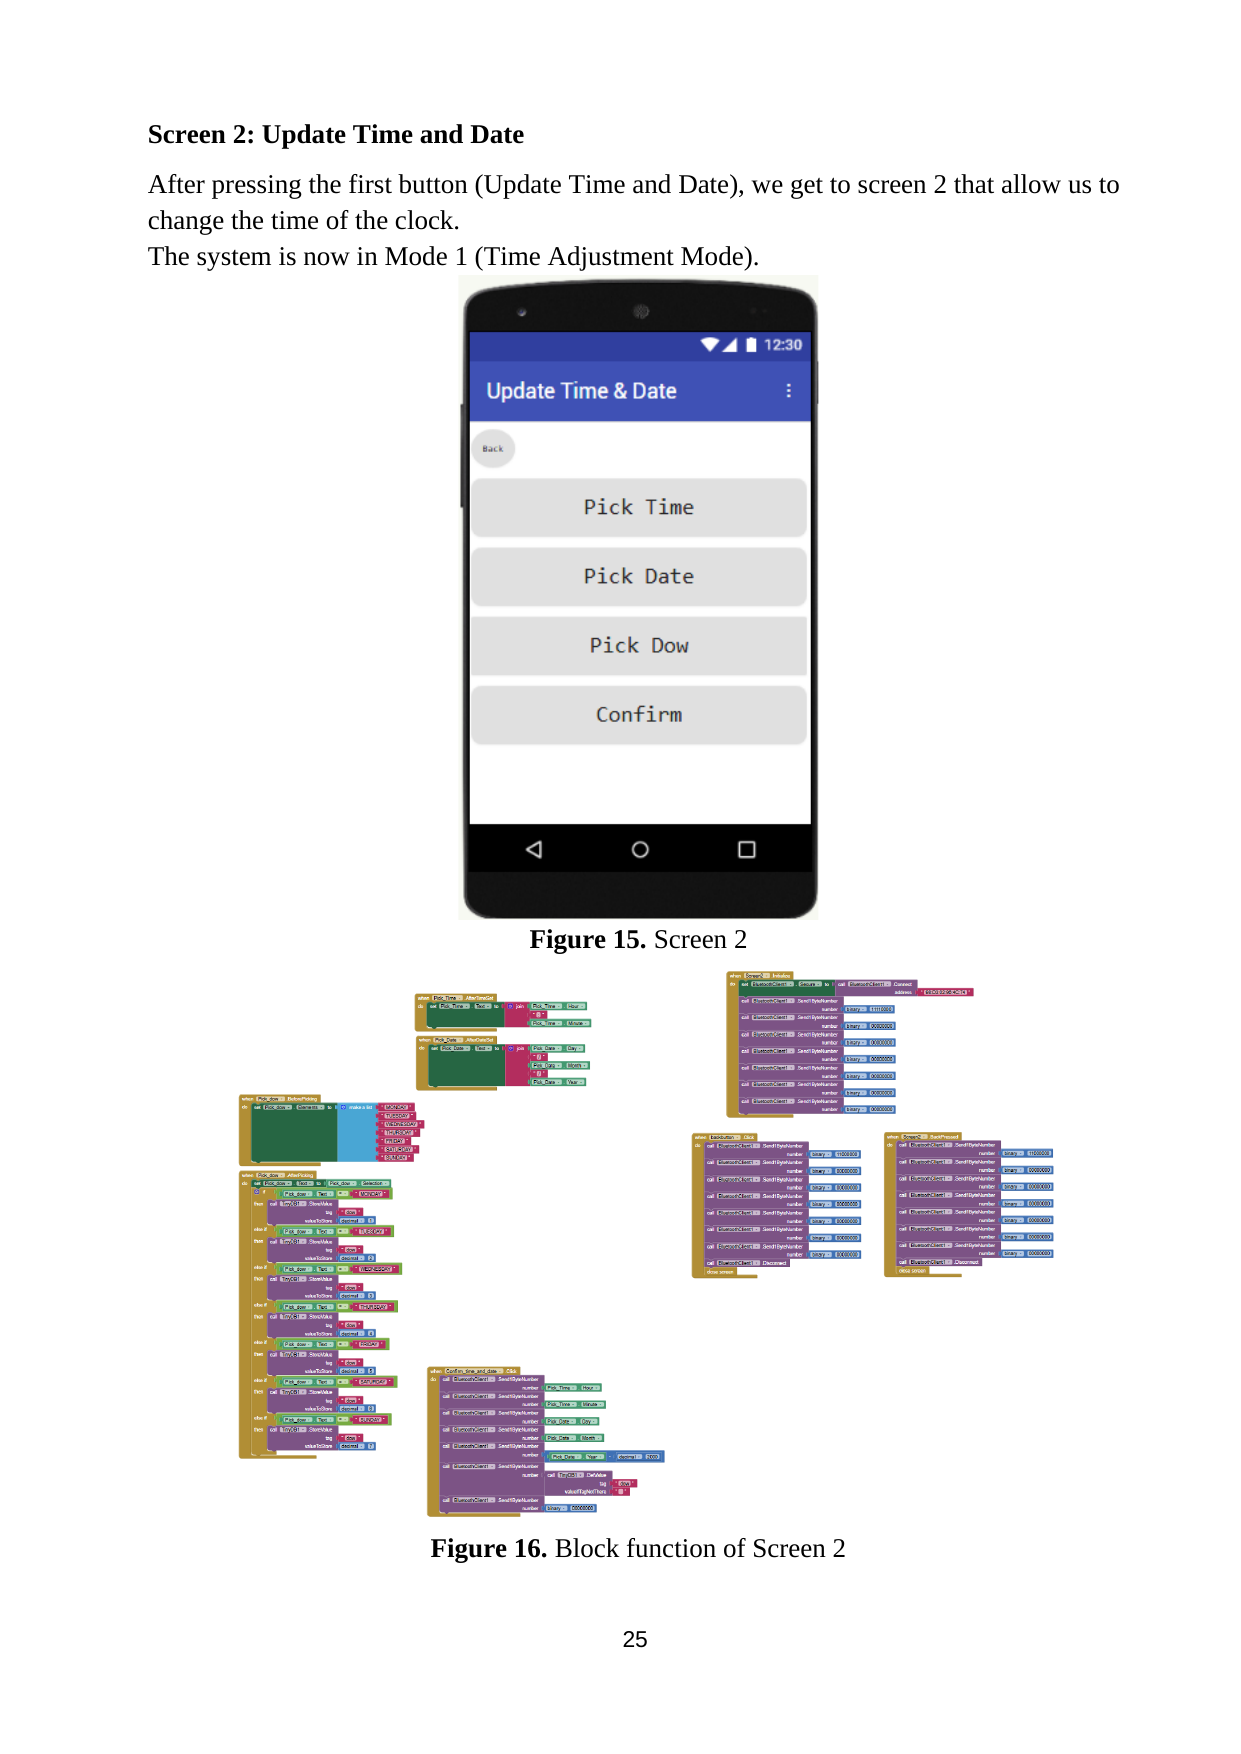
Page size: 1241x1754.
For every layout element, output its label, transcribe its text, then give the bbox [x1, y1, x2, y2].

text Screen 2: Update Time and Date [148, 118, 1122, 149]
picture [204, 959, 1073, 1529]
picture [458, 275, 819, 920]
text Figure 16. Block function of Screen 2 [154, 1532, 1122, 1564]
text After pressing the first button (Update Time and Date), we get to screen 2 that allow us to change the time of the clock. [148, 168, 1122, 235]
text Figure 15. Screen 2 [154, 924, 1122, 955]
text The system is now in Mode 1 (Time Adjustment Mode). [148, 240, 1122, 271]
